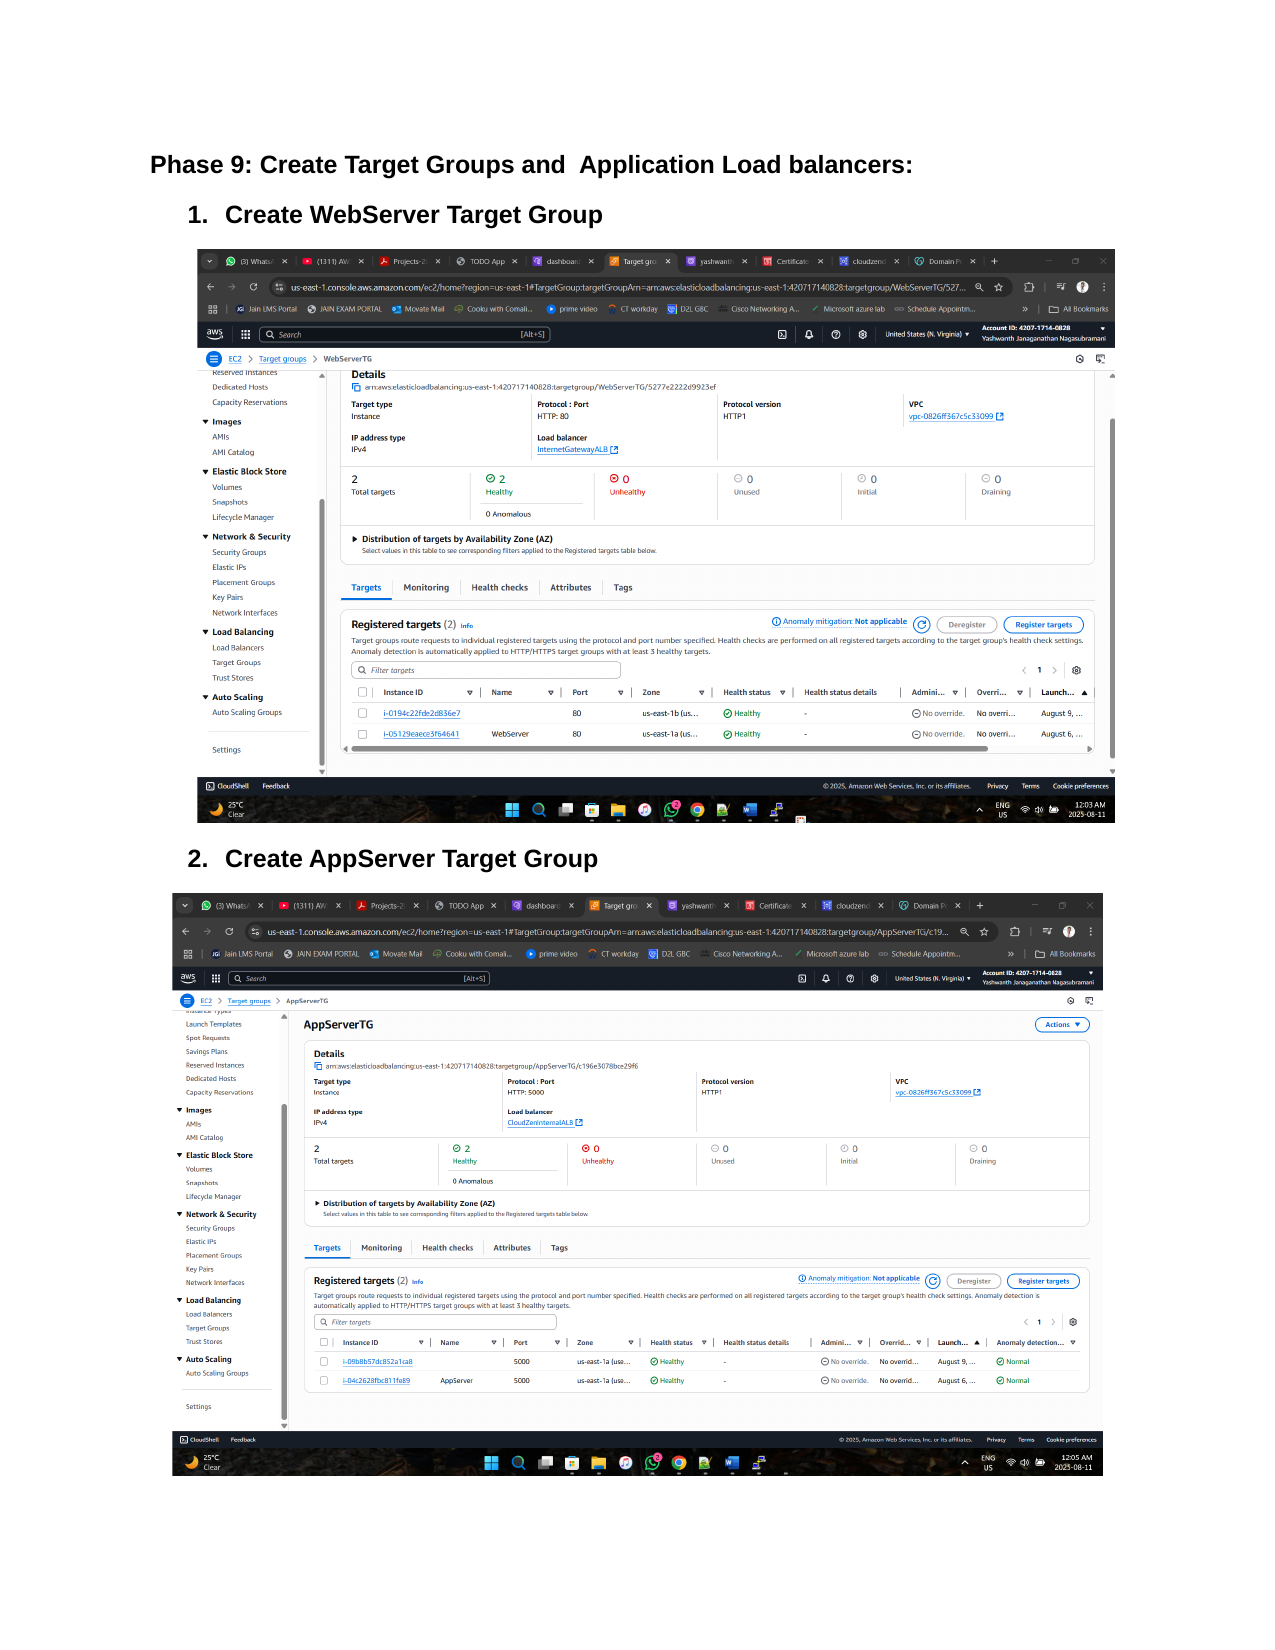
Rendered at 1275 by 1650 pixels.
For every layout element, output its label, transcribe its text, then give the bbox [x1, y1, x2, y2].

text Phase 9: Create Target Groups and Application Load balancers: [150, 150, 1125, 179]
list Create WebServer Target Group [187, 200, 1125, 228]
list Create AppServer Target Group [187, 844, 1125, 873]
picture [172, 893, 1103, 1476]
picture [197, 249, 1115, 823]
